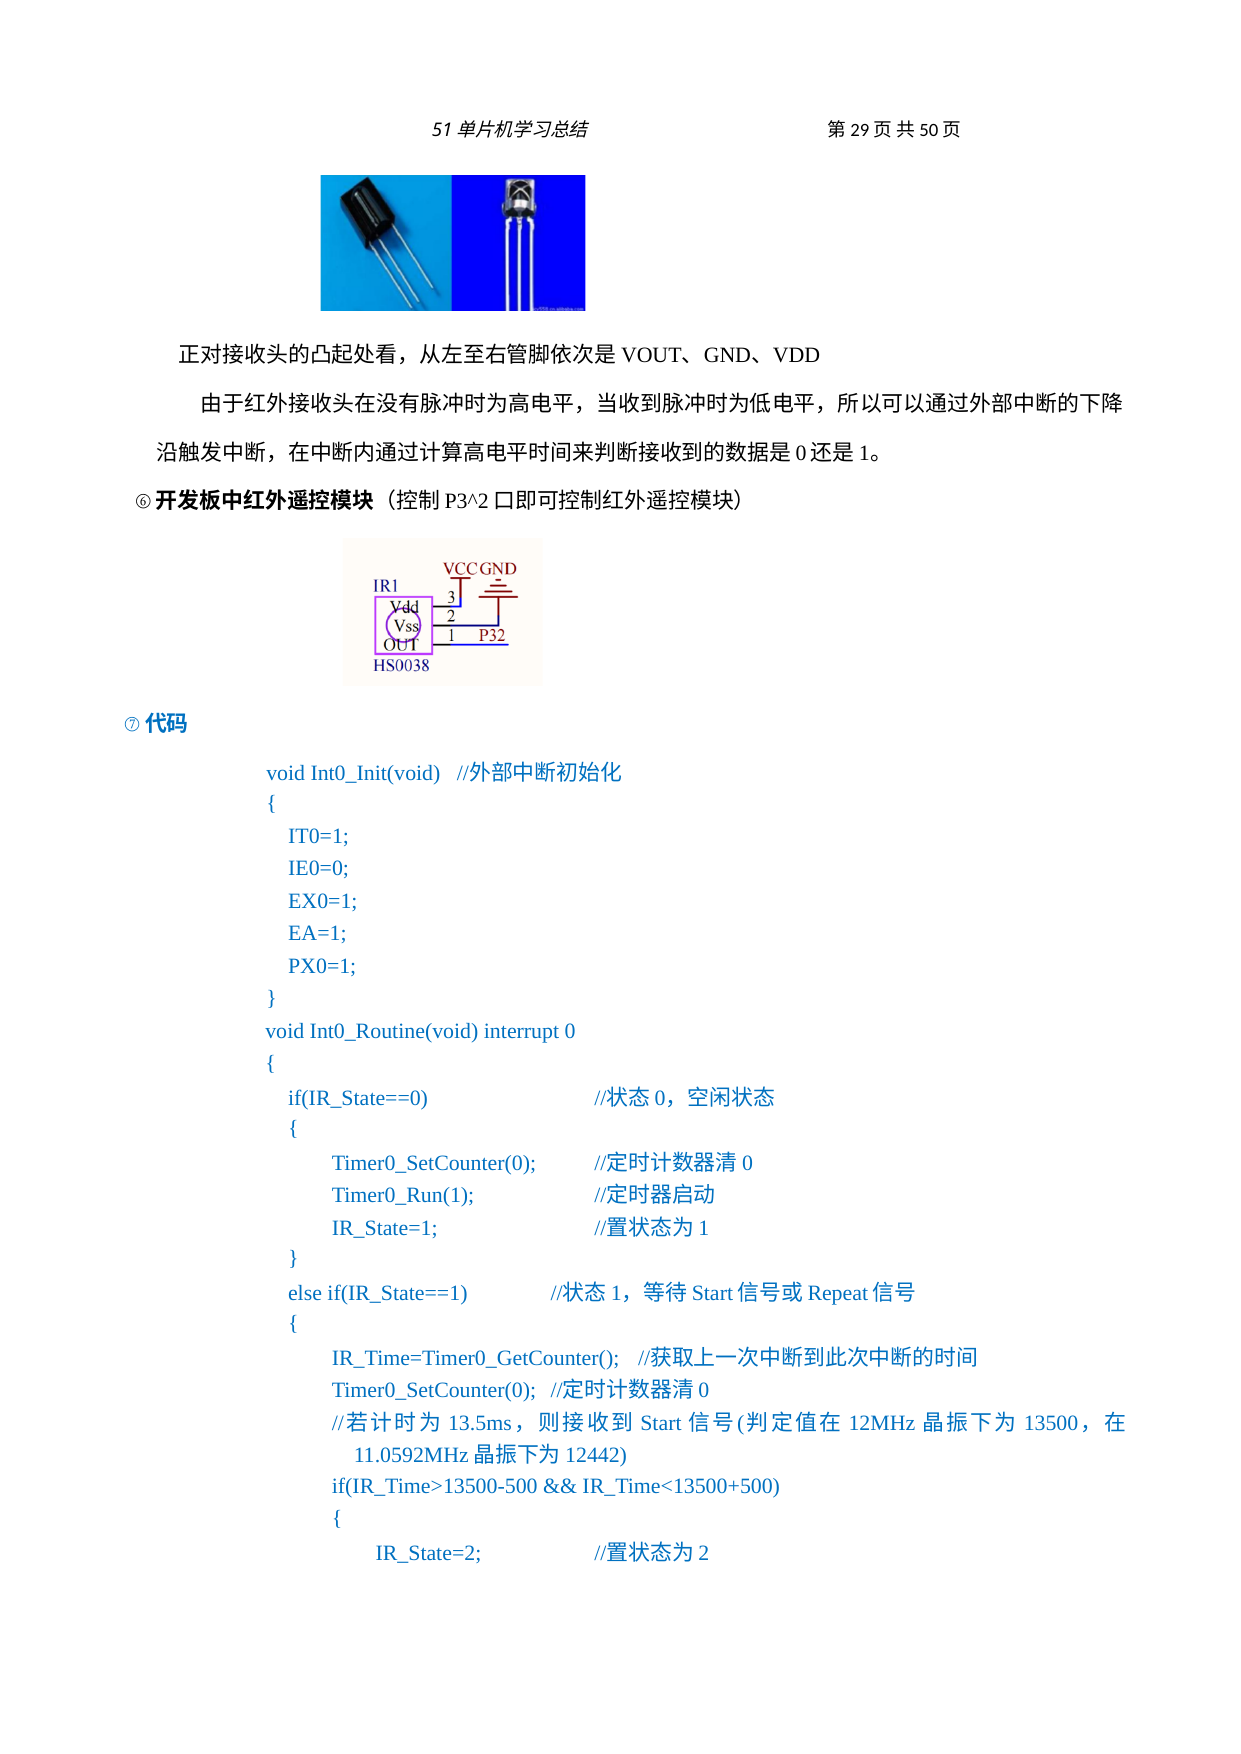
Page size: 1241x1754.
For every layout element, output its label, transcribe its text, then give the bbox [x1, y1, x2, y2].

list else if(IR_State==1) //状态1，等待Start信号或Repeat信号 [113, 1274, 1127, 1307]
list void Int0_Routine(void) interrupt 0 [113, 1014, 1127, 1047]
picture [342, 538, 543, 686]
list void Int0_Init(void) //外部中断初始化 [113, 754, 1127, 787]
list IR_State=2; //置状态为2 [113, 1534, 1127, 1567]
list { [113, 1047, 1127, 1079]
list } [113, 1242, 1127, 1274]
list if(IR_State==0) //状态0，空闲状态 [113, 1079, 1127, 1112]
list EX0=1; [113, 884, 1127, 917]
list 由于红外接收头在没有脉冲时为高电平，当收到脉冲时为低电平，所以可以通过外部中断的下降沿触发中断，在中断内通过计算高电平时间来判断接收到的数据是0还是1。 [157, 385, 1127, 467]
picture [395, 304, 402, 311]
list IT0=1; [113, 819, 1127, 852]
list ⑥开发板中红外遥控模块（控制P3^2口即可控制红外遥控模块） [113, 482, 1127, 515]
list } [113, 982, 1127, 1014]
list Timer0_SetCounter(0); //定时计数器清0 [113, 1372, 1127, 1404]
list IE0=0; [113, 852, 1127, 884]
list { [113, 1112, 1127, 1144]
list { [113, 1502, 1127, 1534]
list //若计时为13.5ms，则接收到Start信号(判定值在12MHz晶振下为13500，在11.0592MHz晶振下为12442) [332, 1404, 1127, 1469]
list { [113, 1307, 1127, 1339]
list IR_Time=Timer0_GetCounter(); //获取上一次中断到此次中断的时间 [113, 1339, 1127, 1372]
list EA=1; [113, 917, 1127, 949]
list PX0=1; [113, 949, 1127, 982]
list { [113, 787, 1127, 819]
list IR_State=1; //置状态为1 [113, 1209, 1127, 1242]
list if(IR_Time>13500-500 && IR_Time<13500+500) [113, 1469, 1127, 1502]
list ⑦代码 [113, 706, 1127, 738]
picture [450, 175, 586, 311]
picture [340, 178, 447, 311]
list Timer0_SetCounter(0); //定时计数器清0 [113, 1144, 1127, 1177]
list Timer0_Run(1); //定时器启动 [113, 1177, 1127, 1209]
list 正对接收头的凸起处看，从左至右管脚依次是 VOUT、GND、VDD [113, 337, 1127, 369]
